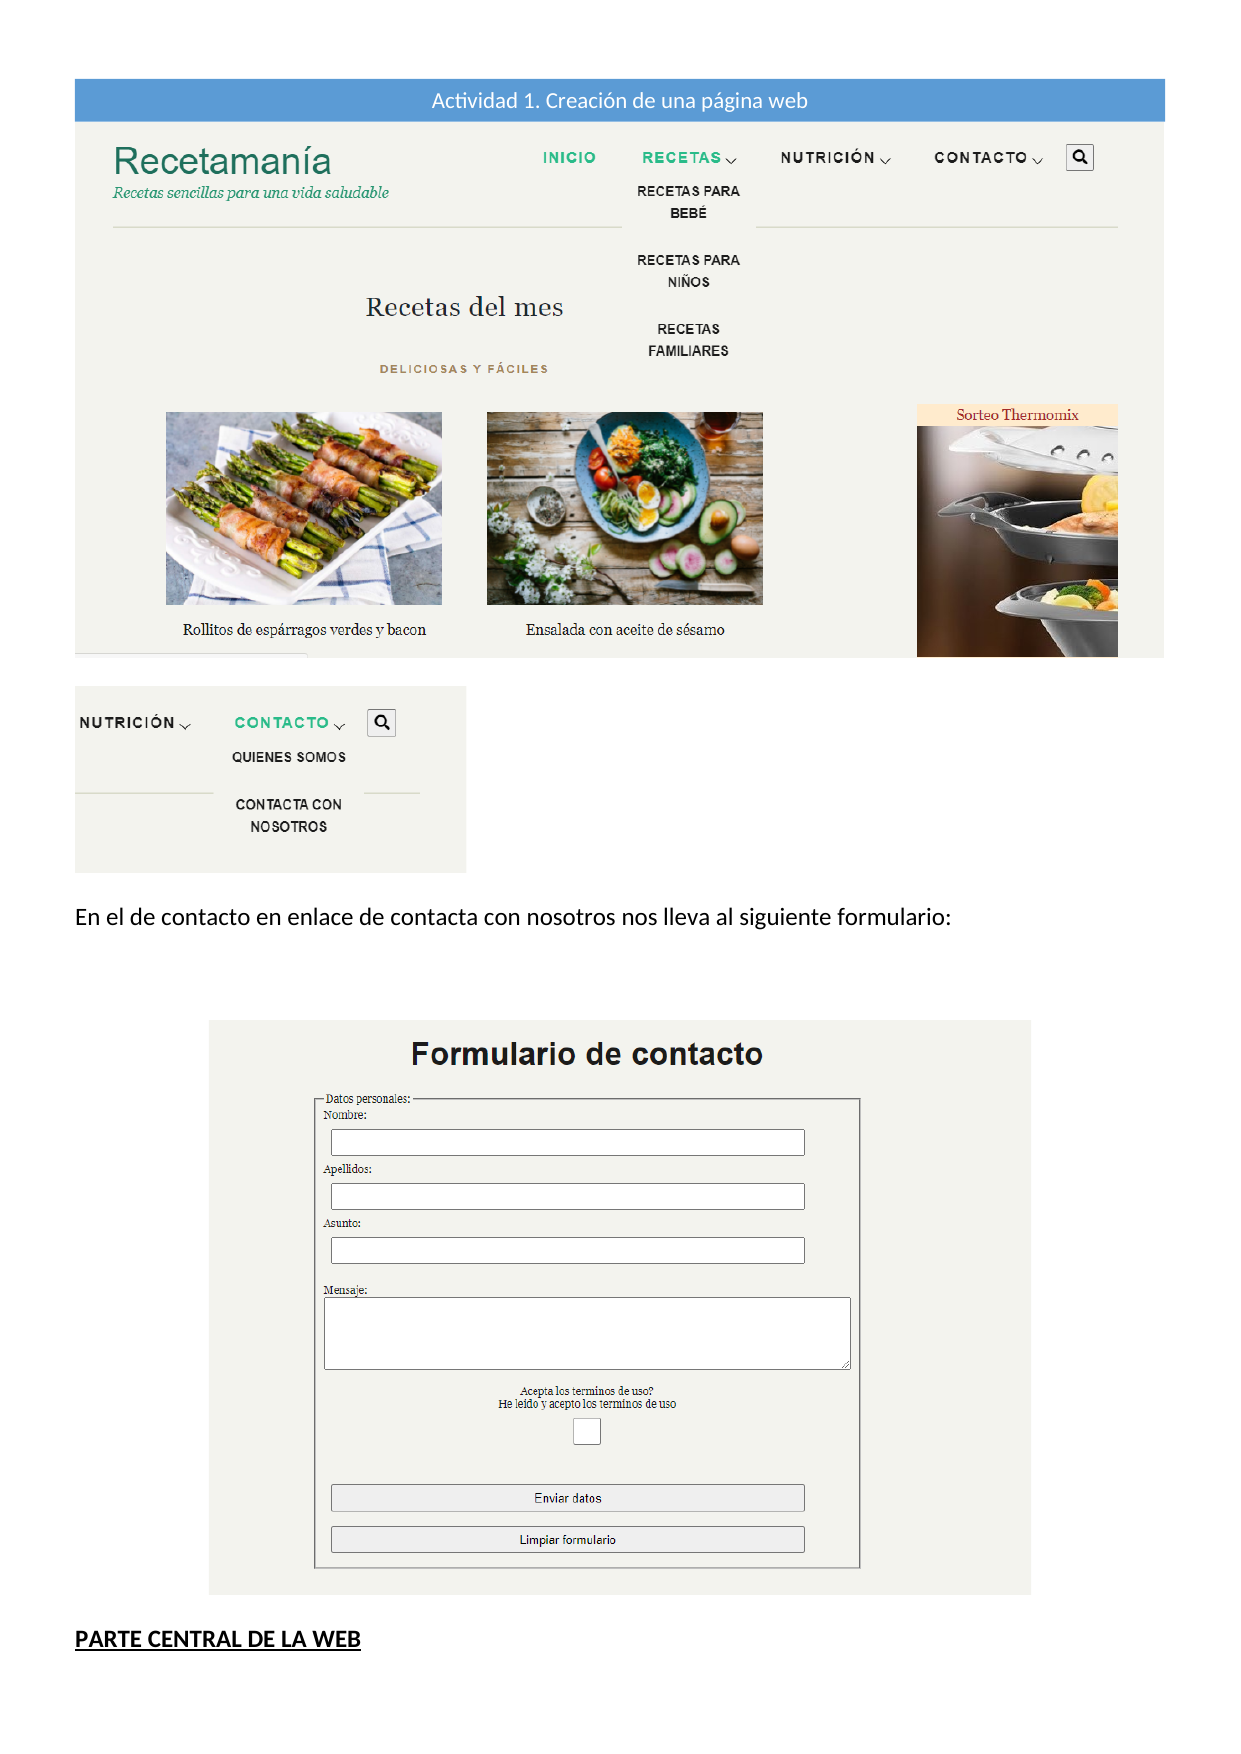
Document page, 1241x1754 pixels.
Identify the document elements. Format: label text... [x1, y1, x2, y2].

picture [75, 122, 1164, 658]
picture [208, 1020, 1032, 1595]
text En el de contacto en enlace de contacta con nosotros nos lleva al siguiente formulario: [75, 901, 1165, 932]
text PARTE CENTRAL DE LA WEB [75, 1623, 1165, 1654]
picture [75, 686, 467, 873]
